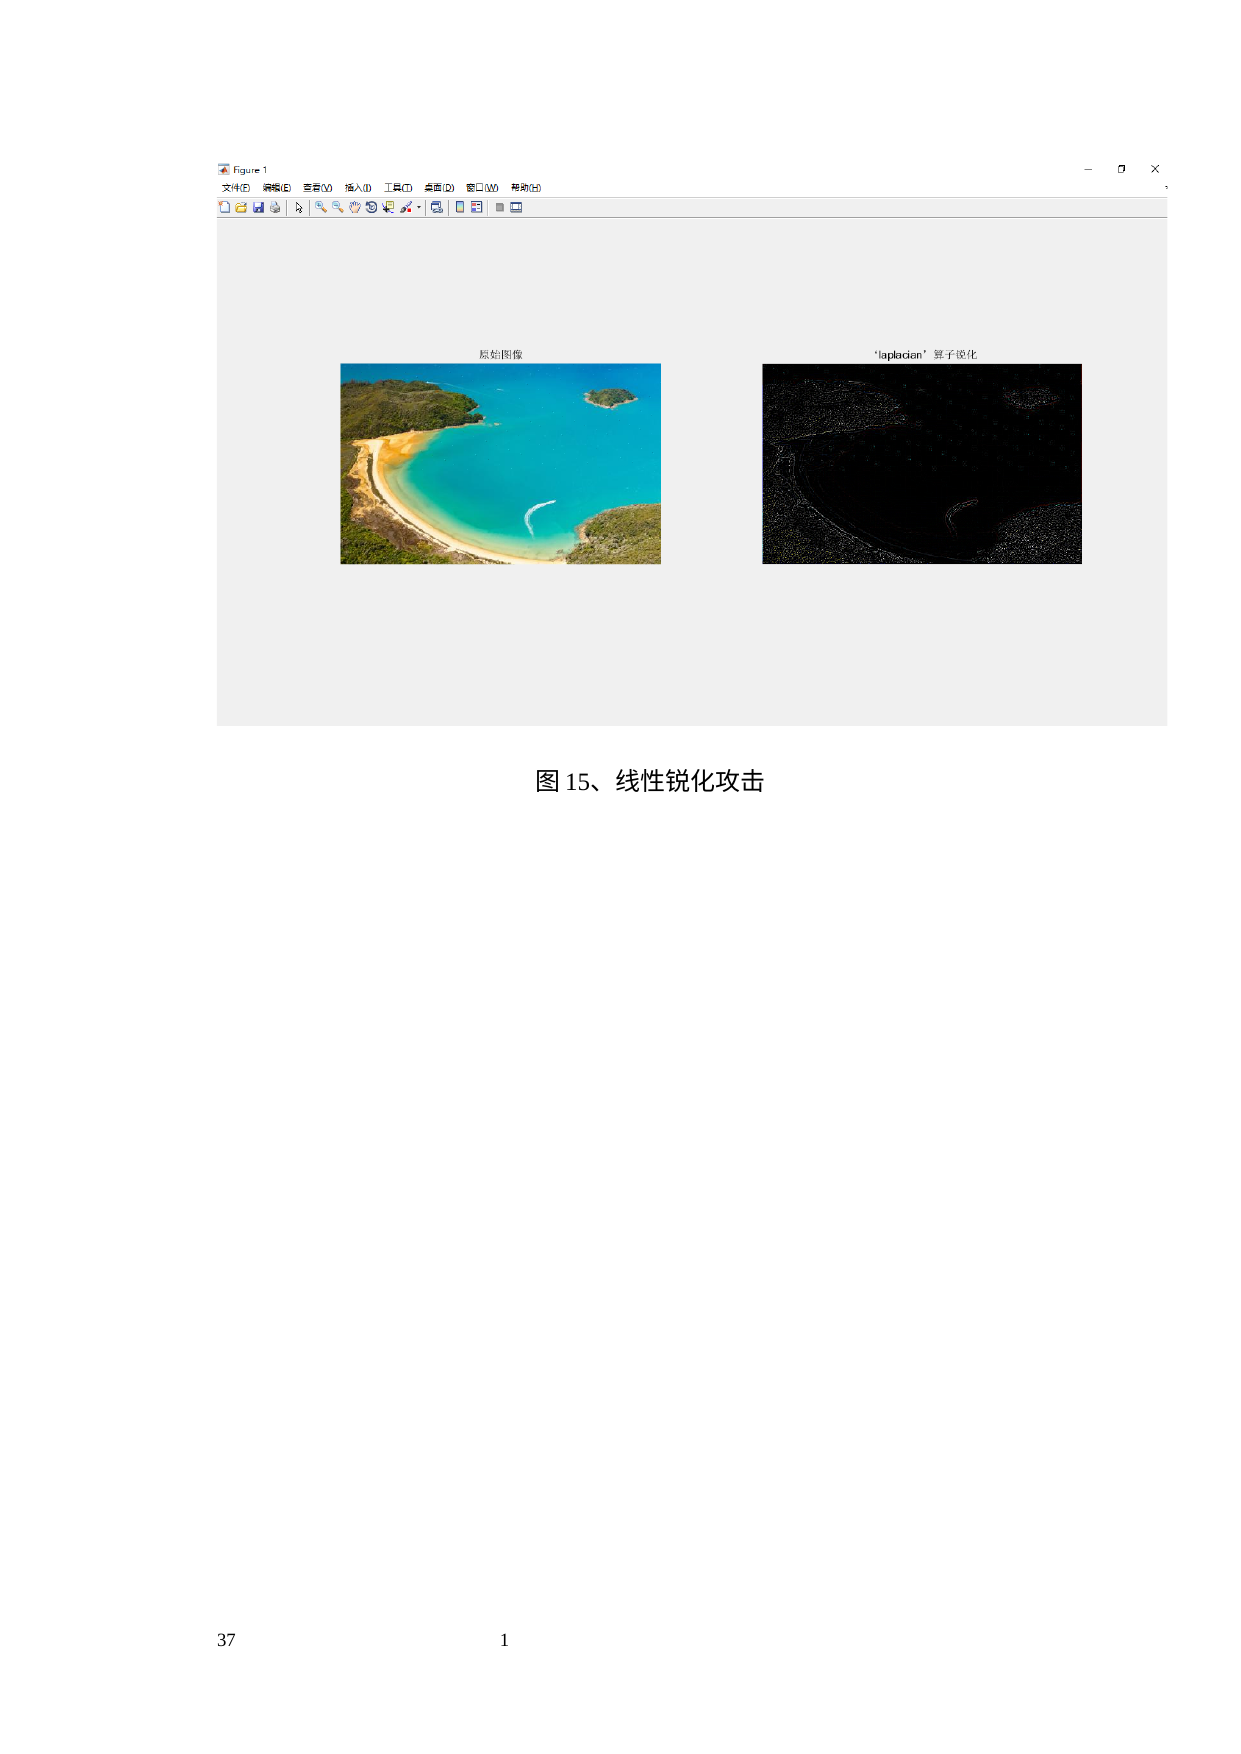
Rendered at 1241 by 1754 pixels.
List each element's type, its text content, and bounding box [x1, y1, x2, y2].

text 图15、线性锐化攻击 [217, 747, 1082, 812]
picture [216, 162, 1168, 726]
